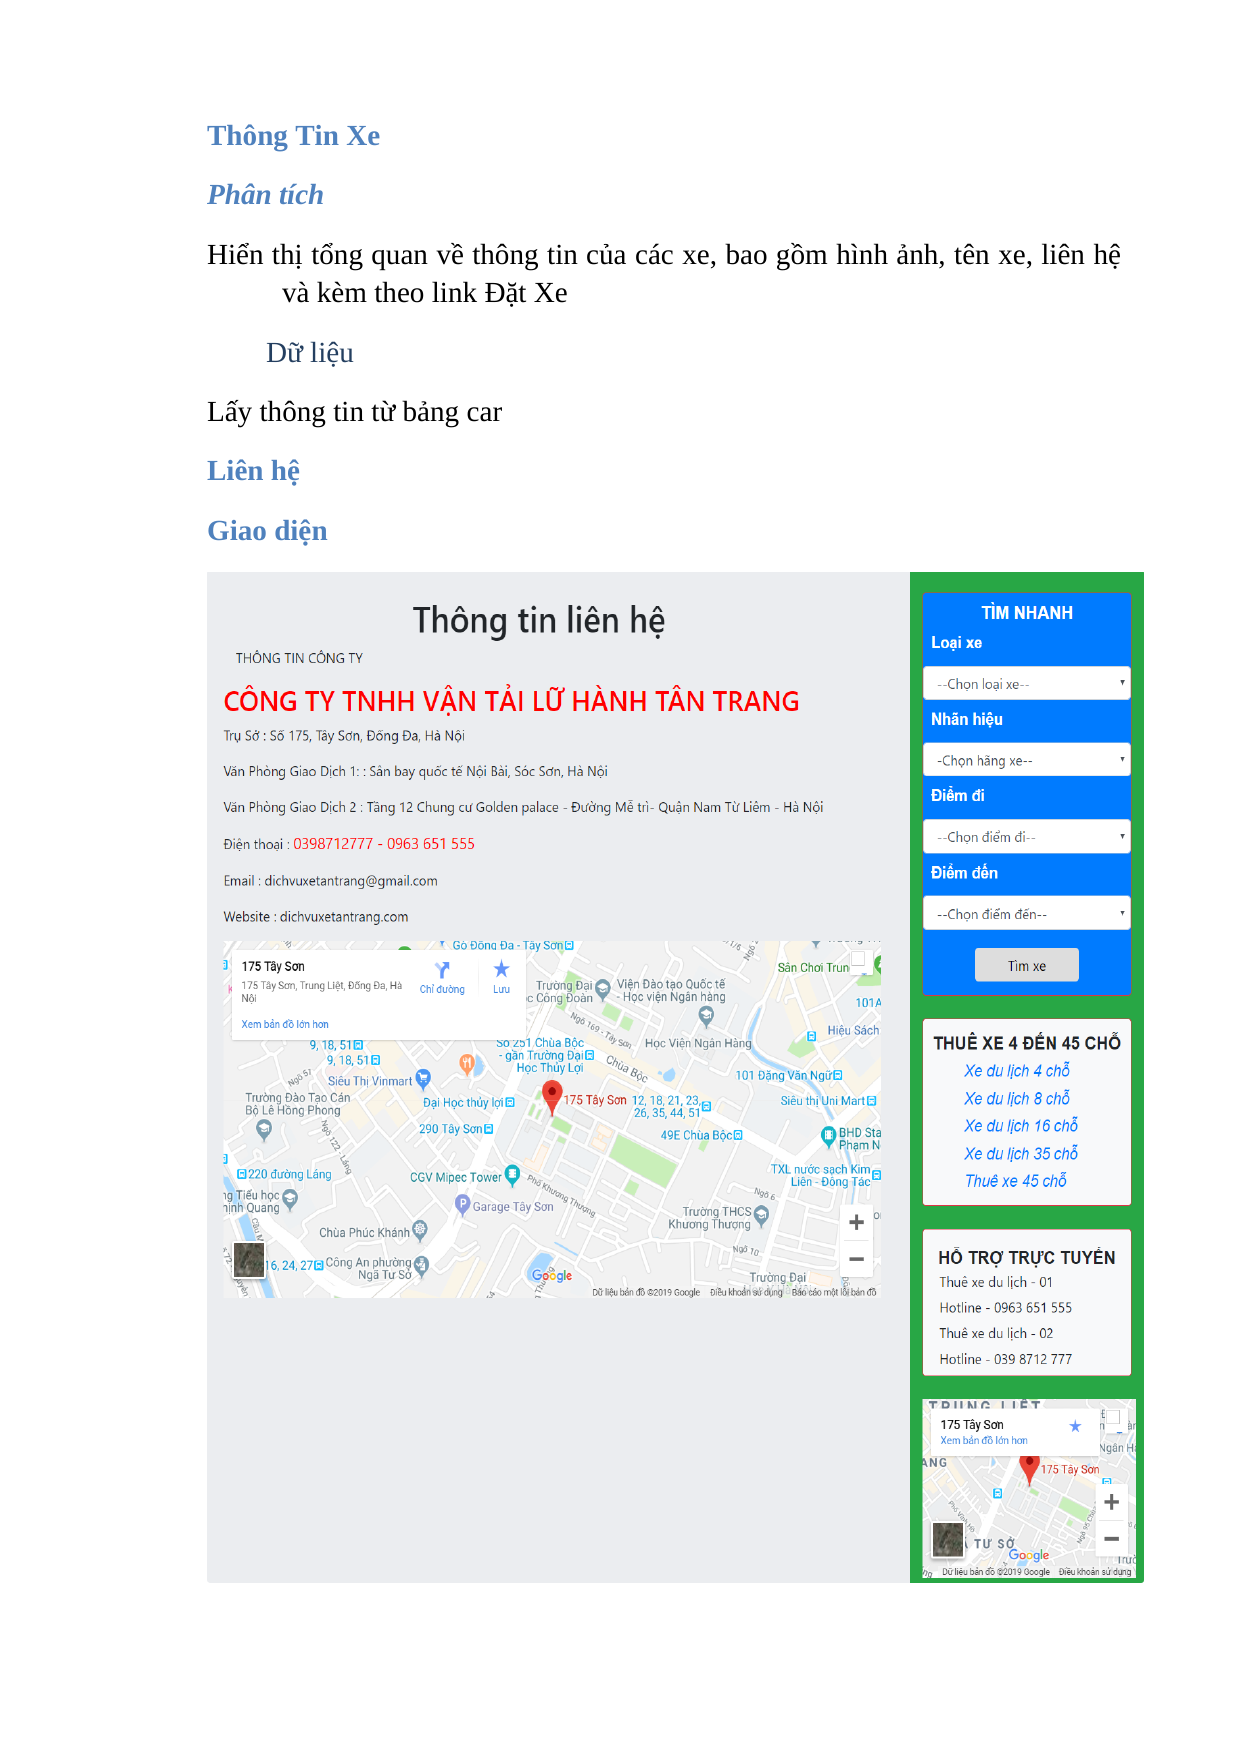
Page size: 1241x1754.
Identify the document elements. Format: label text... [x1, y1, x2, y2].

list Phân tích [207, 177, 1122, 211]
picture [206, 572, 1147, 1584]
list Giao diện [207, 513, 1122, 546]
list Thông Tin Xe [207, 118, 1122, 152]
list Lấy thông tin từ bảng car [207, 394, 1122, 428]
list Dữ liệu [266, 335, 1122, 368]
list Hiển thị tổng quan về thông tin của các xe, bao gồm hình ảnh, tên xe, liên hệ và kèm theo link Đặt Xe [207, 237, 1122, 309]
list Liên hệ [207, 453, 1122, 487]
